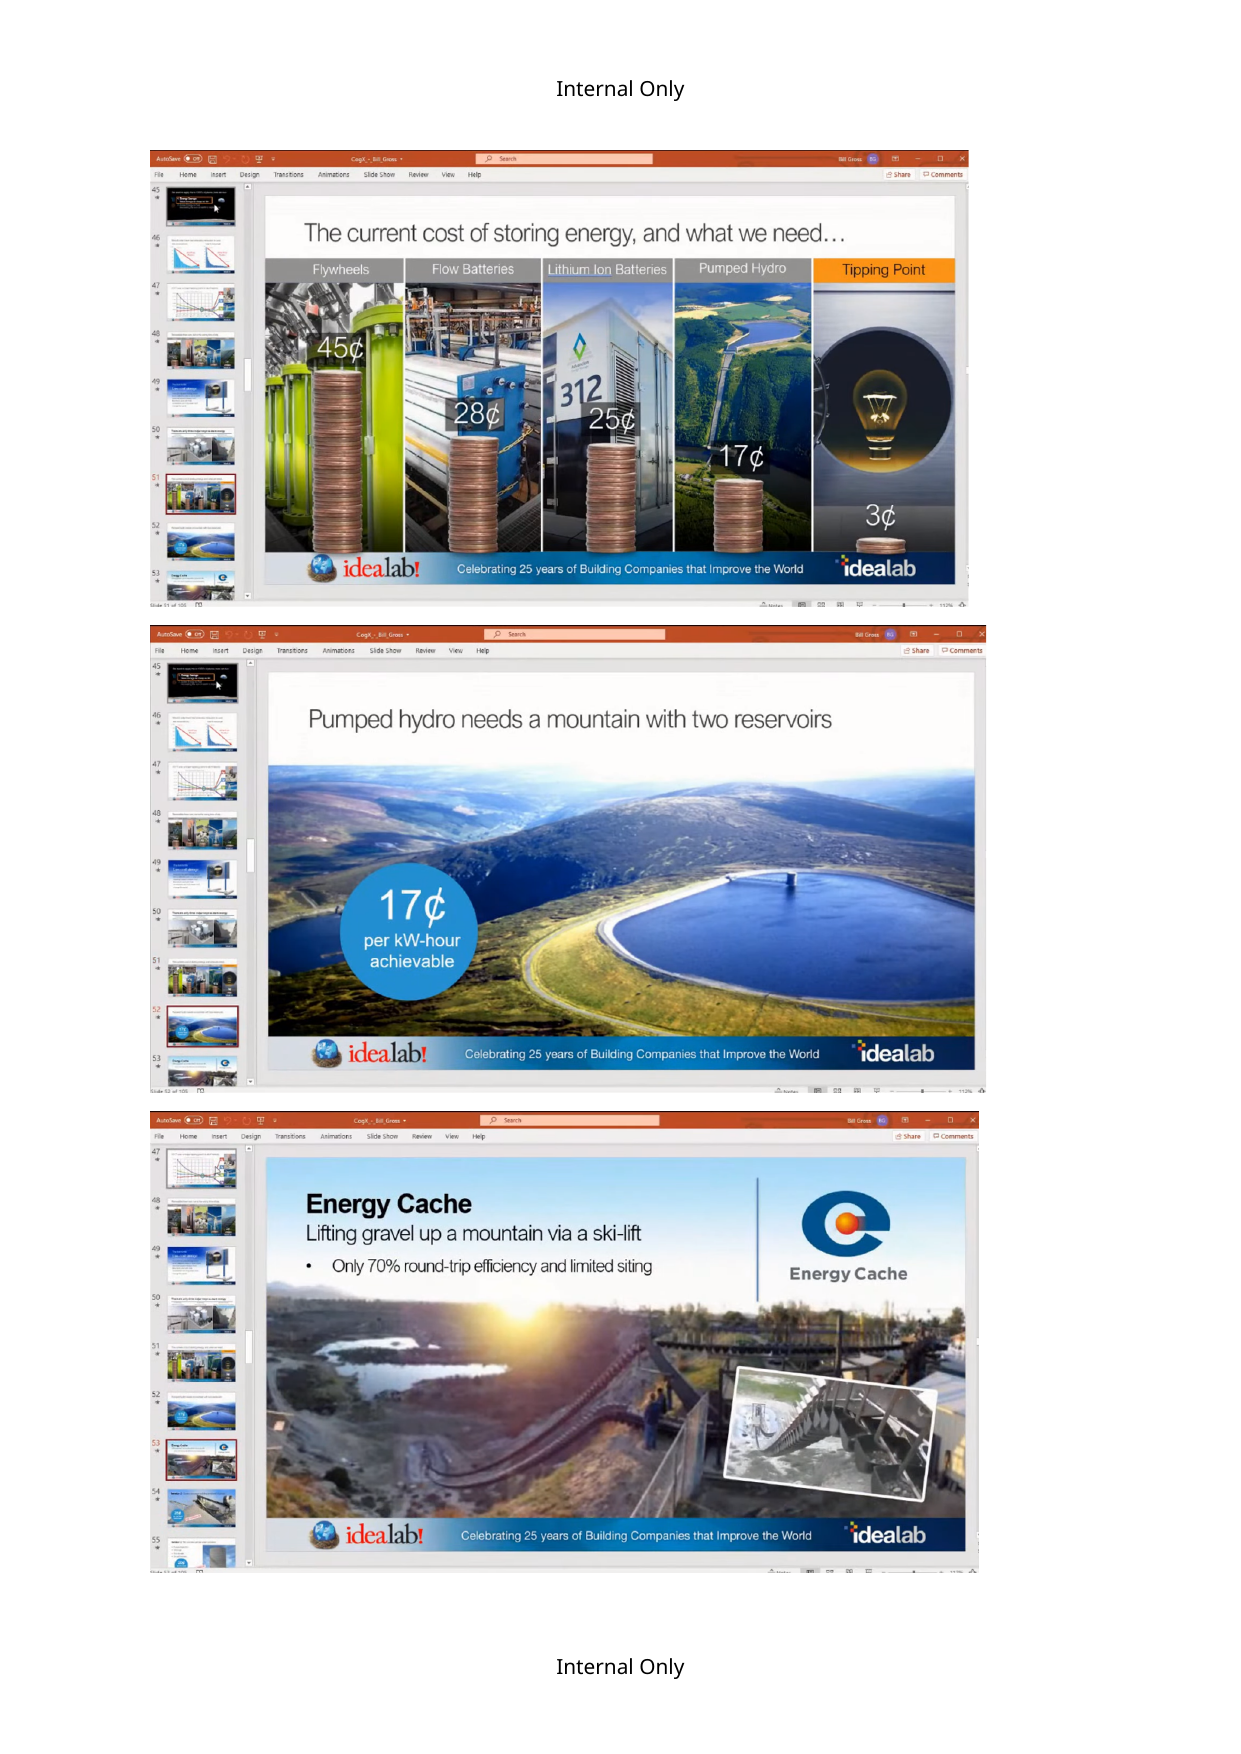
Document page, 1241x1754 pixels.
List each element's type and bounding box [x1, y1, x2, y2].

picture [150, 150, 969, 607]
picture [150, 625, 987, 1093]
picture [150, 1111, 979, 1573]
